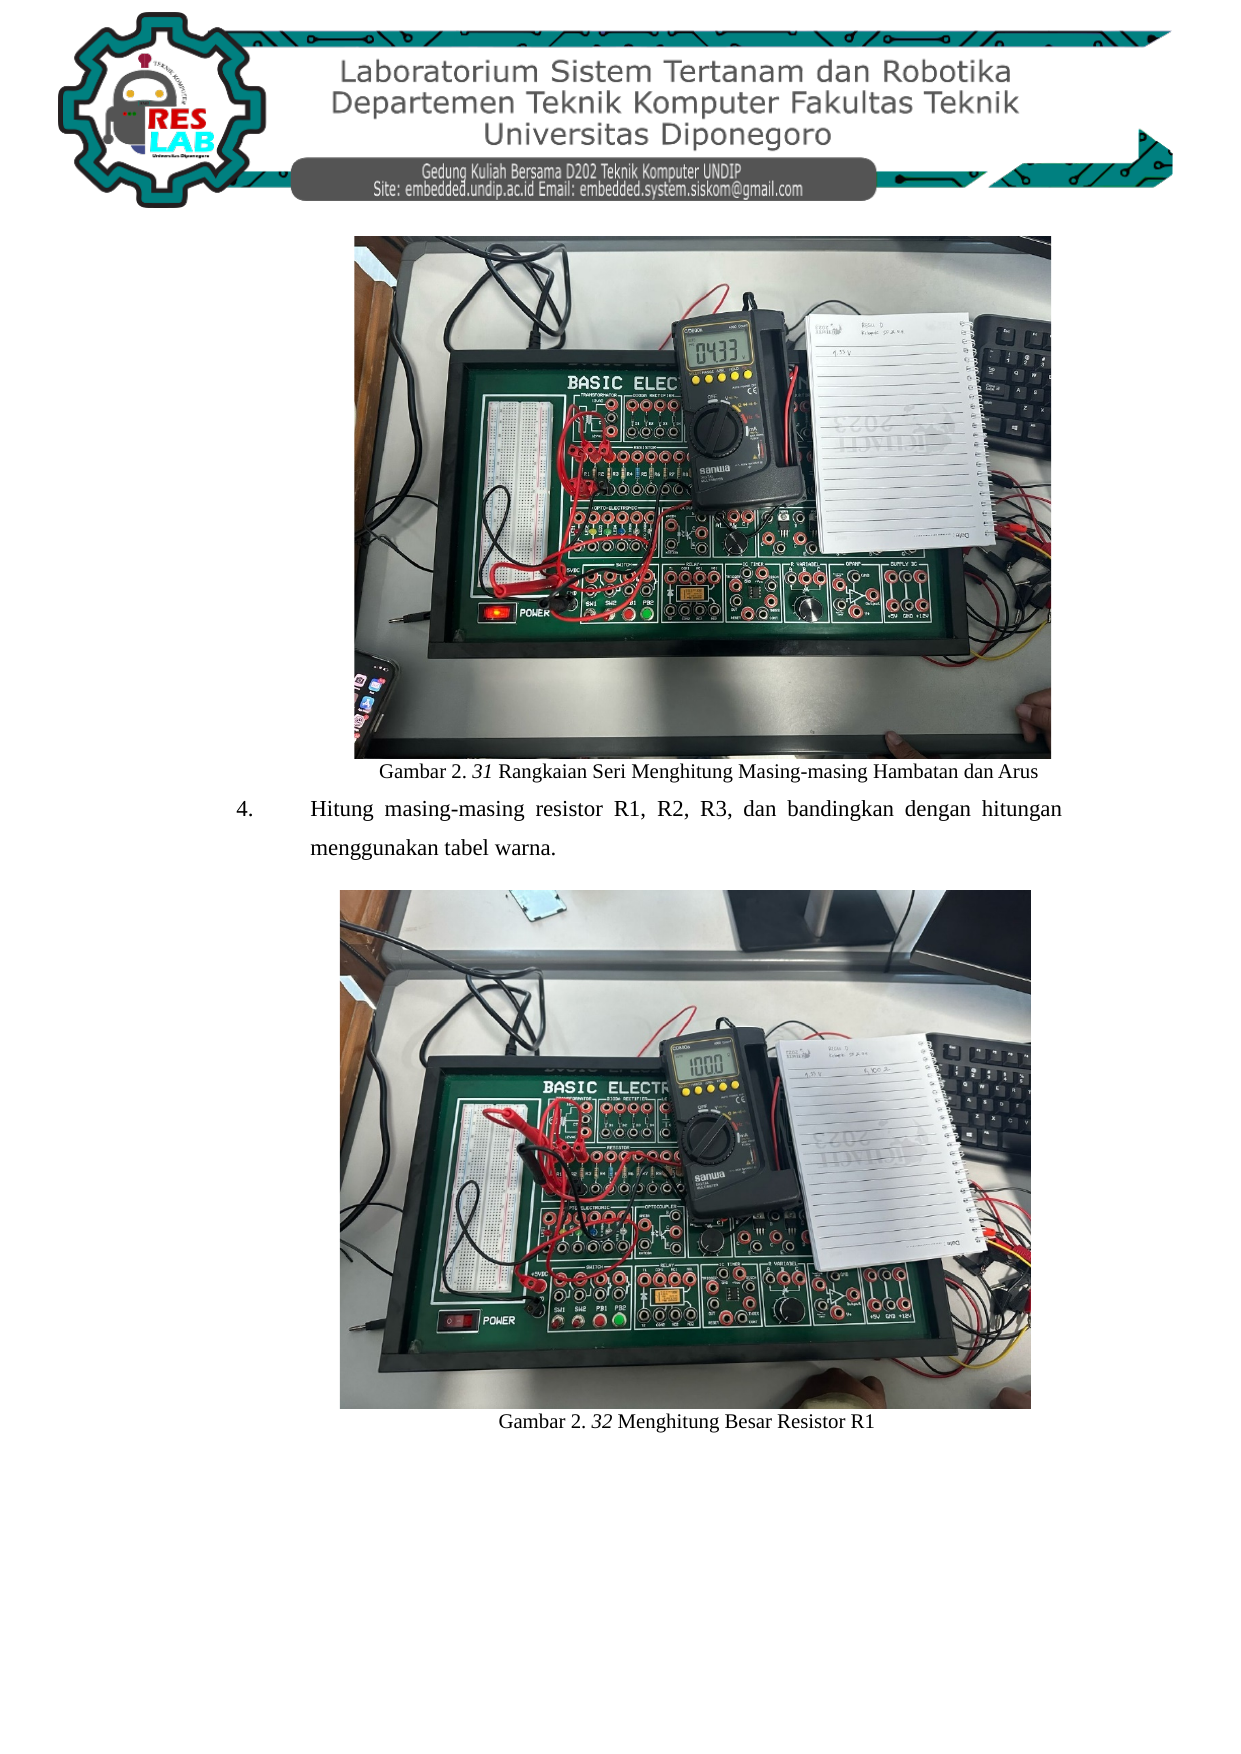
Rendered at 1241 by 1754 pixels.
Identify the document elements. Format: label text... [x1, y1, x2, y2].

text Gambar 2. 31 Rangkaian Seri Menghitung Masing-masing Hambatan dan Arus [354, 759, 1063, 783]
picture [339, 890, 1031, 1409]
picture [354, 236, 1052, 759]
text Gambar 2. 32 Menghitung Besar Resistor R1 [310, 1409, 1063, 1433]
picture [57, 11, 1173, 208]
list Hitung masing-masing resistor R1, R2, R3, dan bandingkan dengan hitungan menggunakan tabel warna. [236, 795, 1063, 861]
